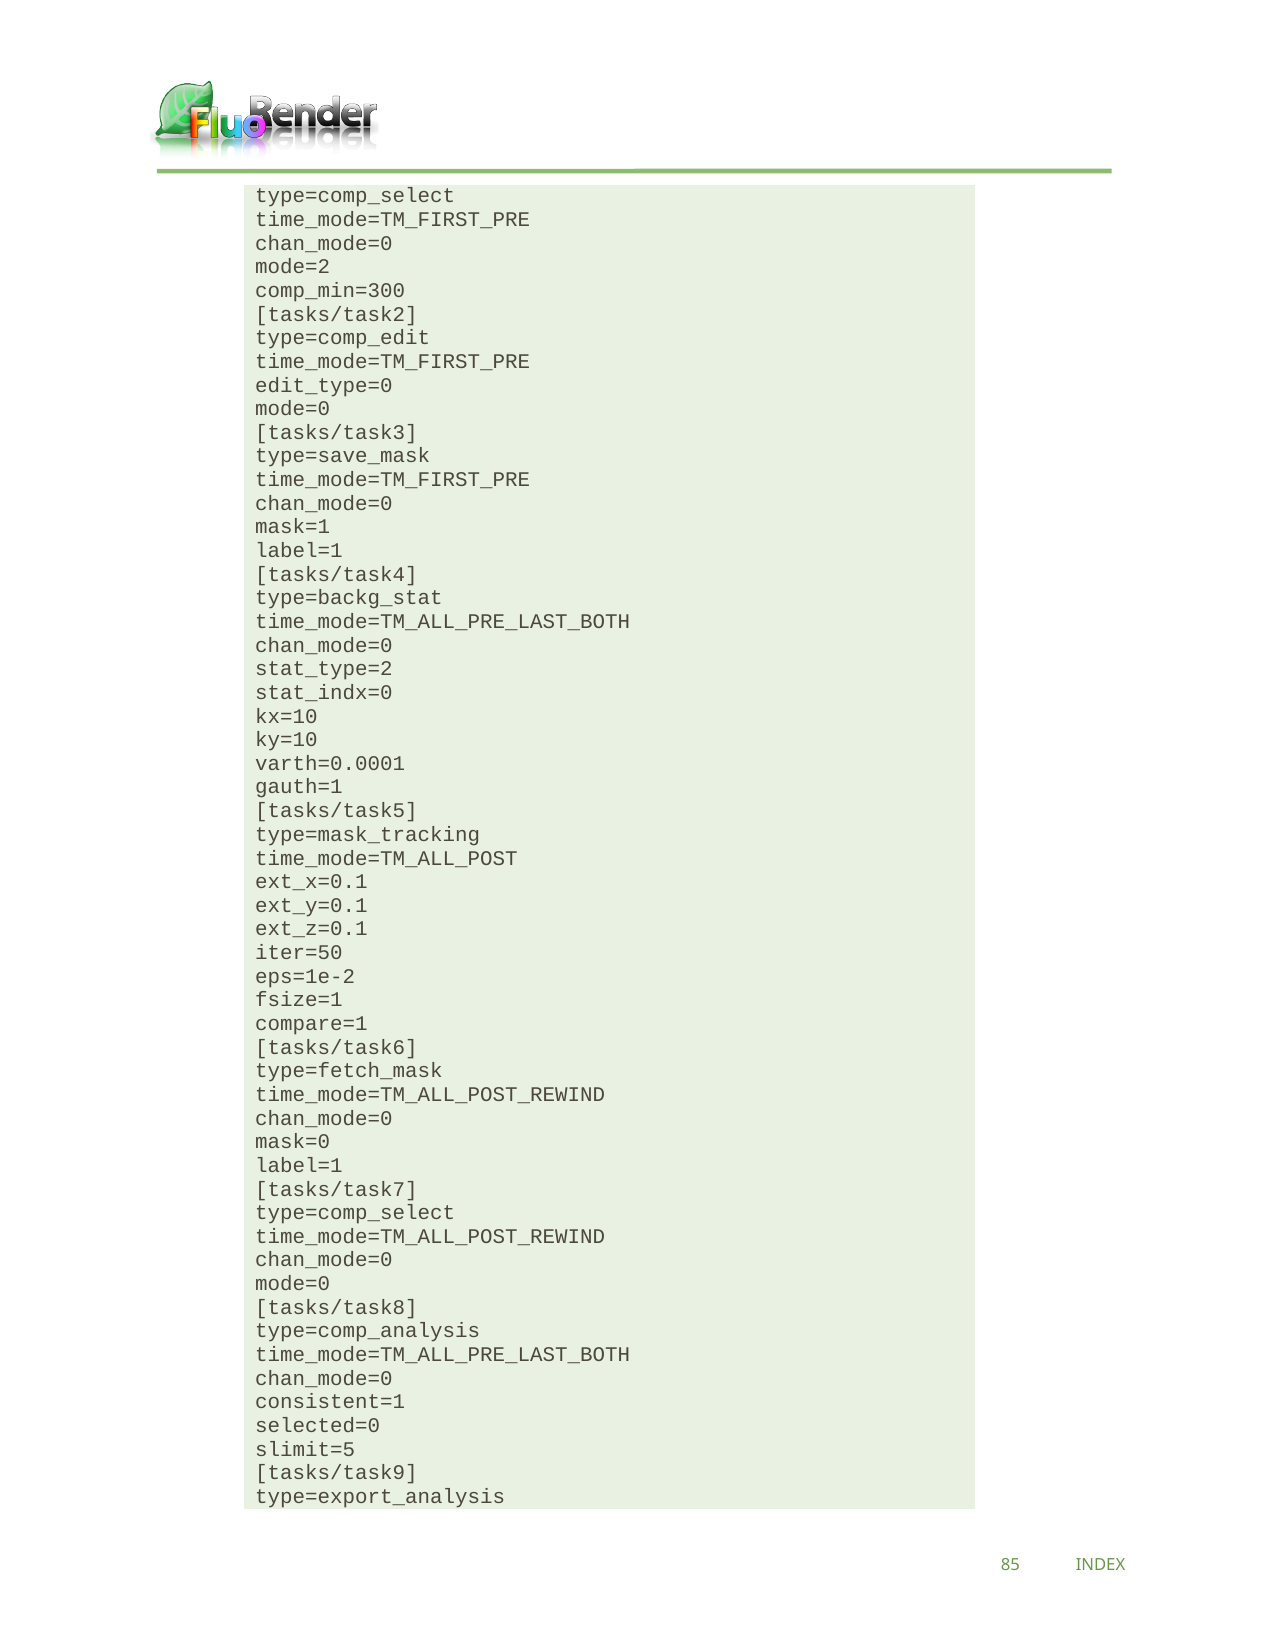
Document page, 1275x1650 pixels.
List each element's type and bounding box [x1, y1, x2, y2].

picture [150, 75, 379, 162]
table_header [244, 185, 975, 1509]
